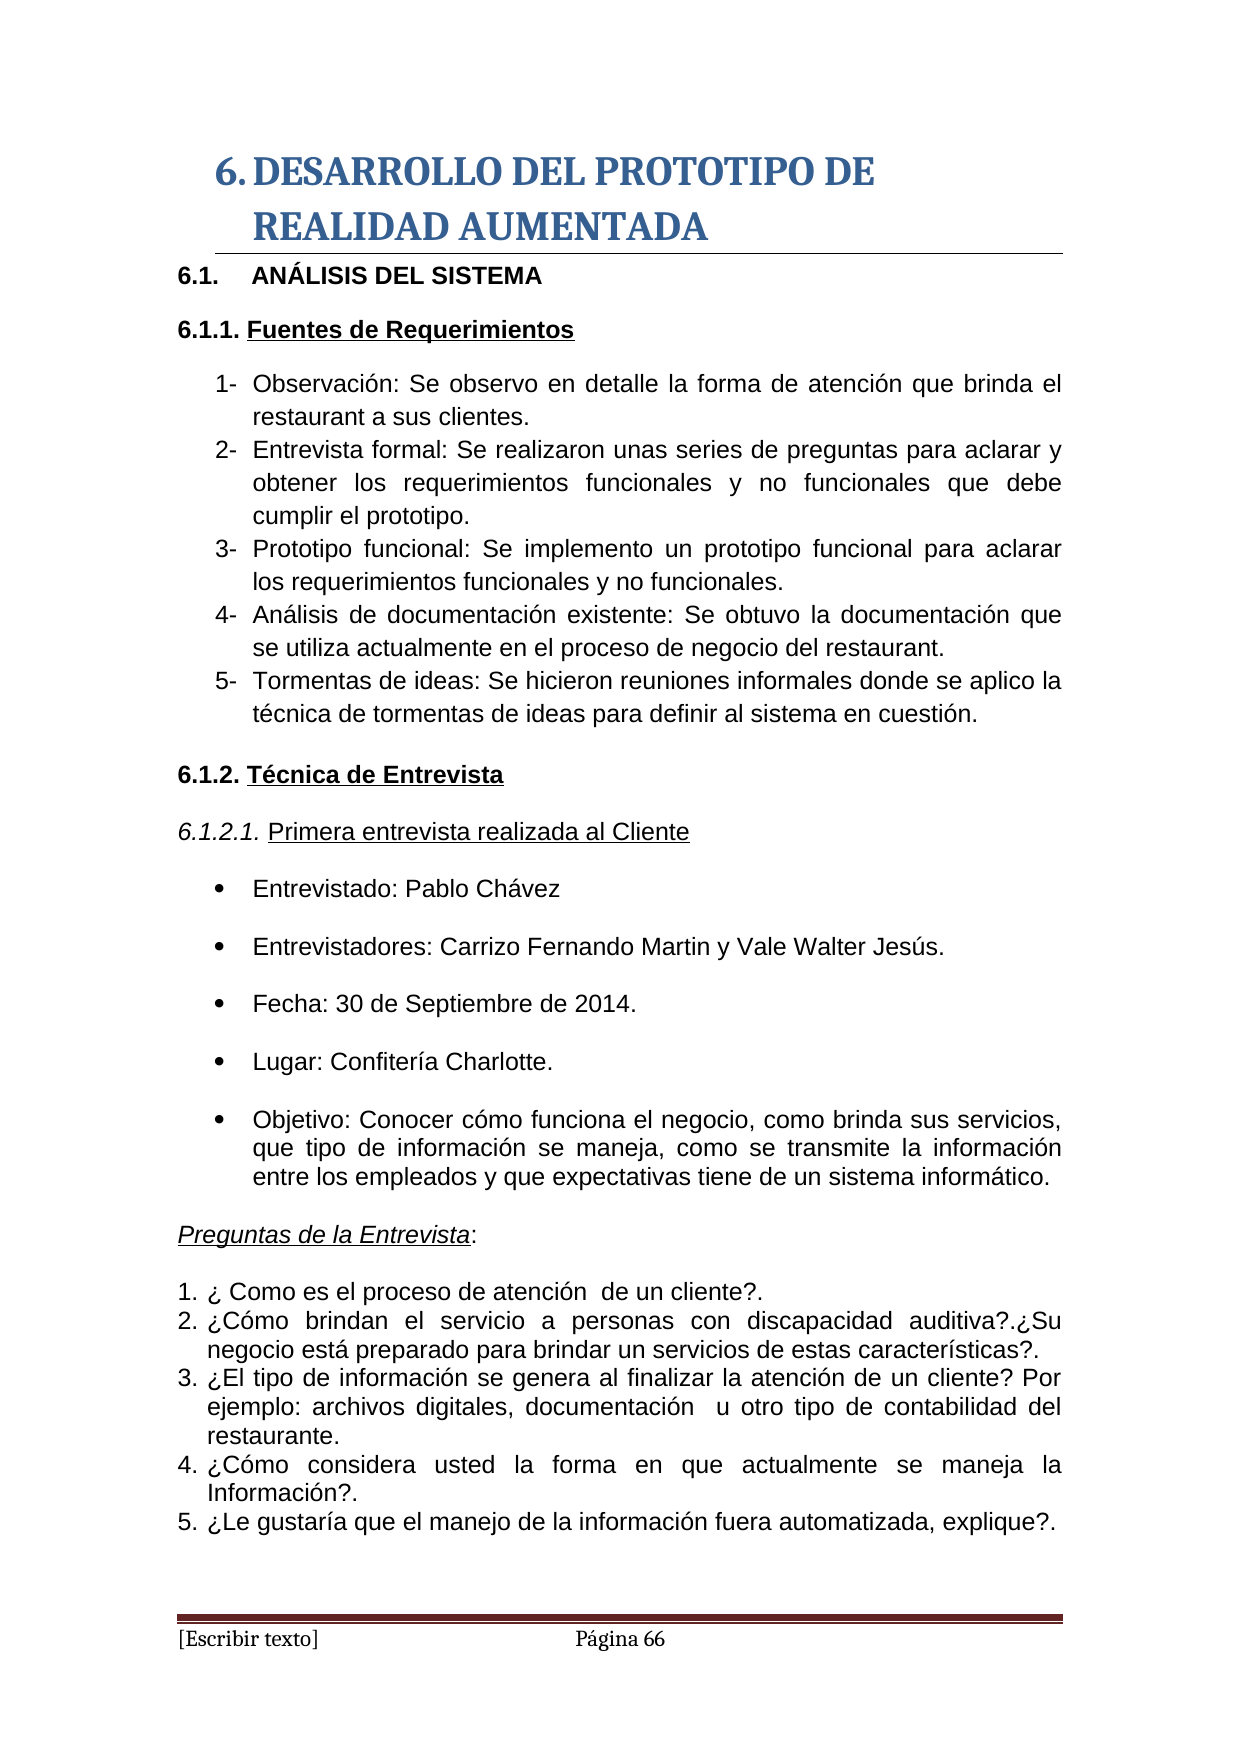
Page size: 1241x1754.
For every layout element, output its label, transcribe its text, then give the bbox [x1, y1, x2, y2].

text 6.1.1. Fuentes de Requerimientos [177, 315, 1063, 343]
list Tormentas de ideas: Se hicieron reuniones informales donde se aplico la técnica de tormentas de ideas para definir al sistema en cuestión. [215, 666, 1063, 728]
list ¿Cómo brindan el servicio a personas con discapacidad auditiva?.¿Su negocio está preparado para brindar un servicios de estas características?. [177, 1306, 1063, 1363]
list ANÁLISIS DEL SISTEMA [177, 261, 1063, 290]
list DESARROLLO DEL PROTOTIPO DE REALIDAD AUMENTADA [215, 148, 1063, 253]
list Lugar: Confitería Charlotte. [215, 1047, 1063, 1076]
text 6.1.2. Técnica de Entrevista [177, 760, 1063, 789]
list Entrevistado: Pablo Chávez [215, 874, 1063, 903]
text 6.1.2.1. Primera entrevista realizada al Cliente [177, 817, 1063, 845]
list Objetivo: Conocer cómo funciona el negocio, como brinda sus servicios, que tipo de información se maneja, como se transmite la información entre los empleados y que expectativas tiene de un sistema informático. [215, 1104, 1063, 1191]
list Entrevistadores: Carrizo Fernando Martin y Vale Walter Jesús. [215, 932, 1063, 961]
list Observación: Se observo en detalle la forma de atención que brinda el restaurant a sus clientes. [215, 369, 1063, 430]
list Fecha: 30 de Septiembre de 2014. [215, 989, 1063, 1018]
list ¿Cómo considera usted la forma en que actualmente se maneja la Información?. [177, 1450, 1063, 1507]
list ¿ Como es el proceso de atención de un cliente?. [177, 1277, 1063, 1306]
list Prototipo funcional: Se implemento un prototipo funcional para aclarar los requerimientos funcionales y no funcionales. [215, 534, 1063, 596]
list ¿El tipo de información se genera al finalizar la atención de un cliente? Por ejemplo: archivos digitales, documentación u otro tipo de contabilidad del restaurante. [177, 1363, 1063, 1450]
text Preguntas de la Entrevista: [177, 1220, 1063, 1248]
list ¿Le gustaría que el manejo de la información fuera automatizada, explique?. [177, 1507, 1063, 1536]
list Análisis de documentación existente: Se obtuvo la documentación que se utiliza actualmente en el proceso de negocio del restaurant. [215, 600, 1063, 662]
list Entrevista formal: Se realizaron unas series de preguntas para aclarar y obtener los requerimientos funcionales y no funcionales que debe cumplir el prototipo. [215, 435, 1063, 529]
